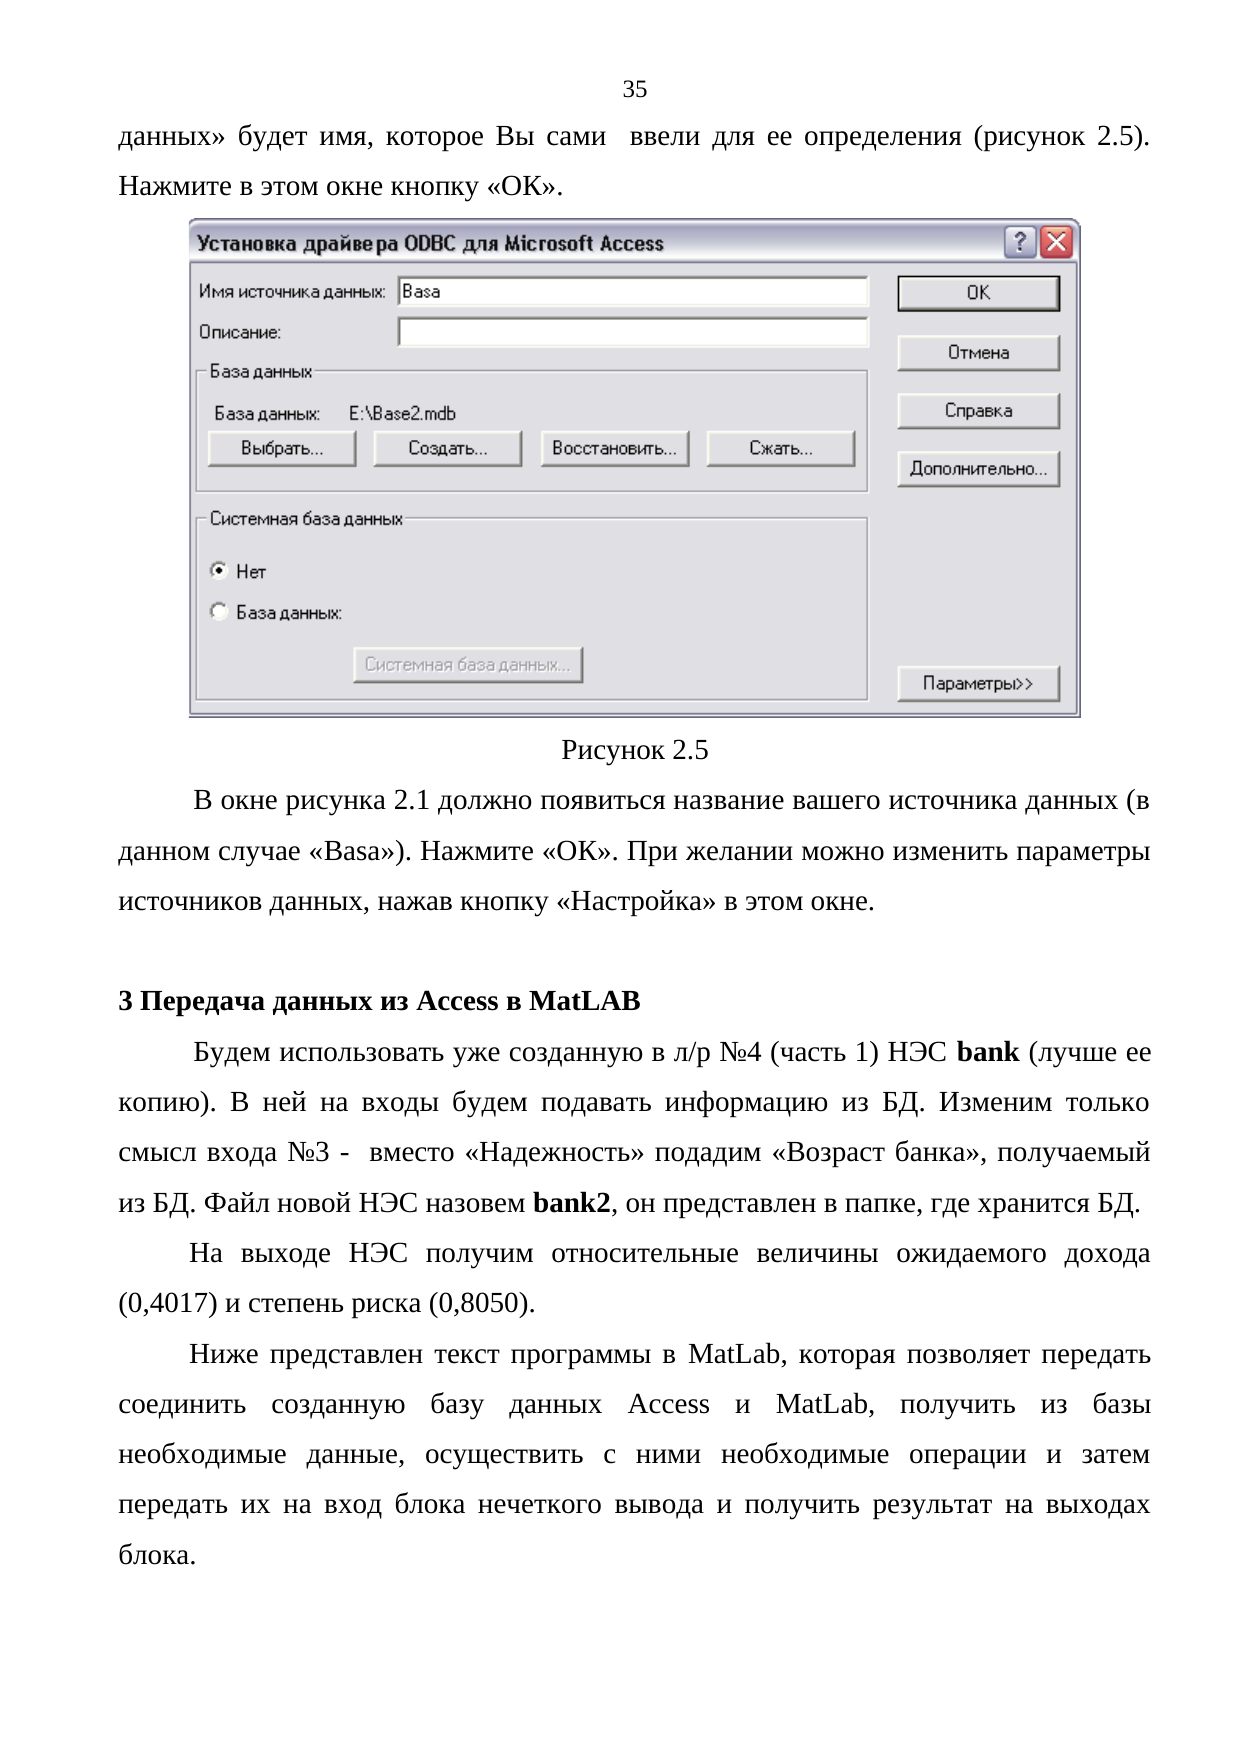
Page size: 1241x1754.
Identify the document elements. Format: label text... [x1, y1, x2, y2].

text В окне рисунка 2.1 должно появиться название вашего источника данных (в данном случае «Basa»). Нажмите «ОК». При желании можно изменить параметры источников данных, нажав кнопку «Настройка» в этом окне. [118, 782, 1152, 916]
text Ниже представлен текст программы в MatLab, которая позволяет передать соединить созданную базу данных Access и MatLab, получить из базы необходимые данные, осуществить с ними необходимые операции и затем передать их на вход блока нечеткого вывода и получить результат на выходах блока. [118, 1336, 1152, 1571]
text Рисунок 2.5 [118, 732, 1152, 766]
text На выходе НЭС получим относительные величины ожидаемого дохода (0,4017) и степень риска (0,8050). [118, 1235, 1152, 1319]
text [118, 118, 1152, 202]
text 3 Передача данных из Access в MatLAB [118, 983, 1152, 1017]
text Будем использовать уже созданную в л/р №4 (часть 1) НЭС bank (лучше ее копию). В ней на входы будем подавать информацию из БД. Изменим только смысл входа №3 - вместо «Надежность» подадим «Возраст банка», получаемый из БД. Файл новой НЭС назовем bank2, он представлен в папке, где хранится БД. [118, 1034, 1152, 1218]
picture [188, 218, 1081, 718]
